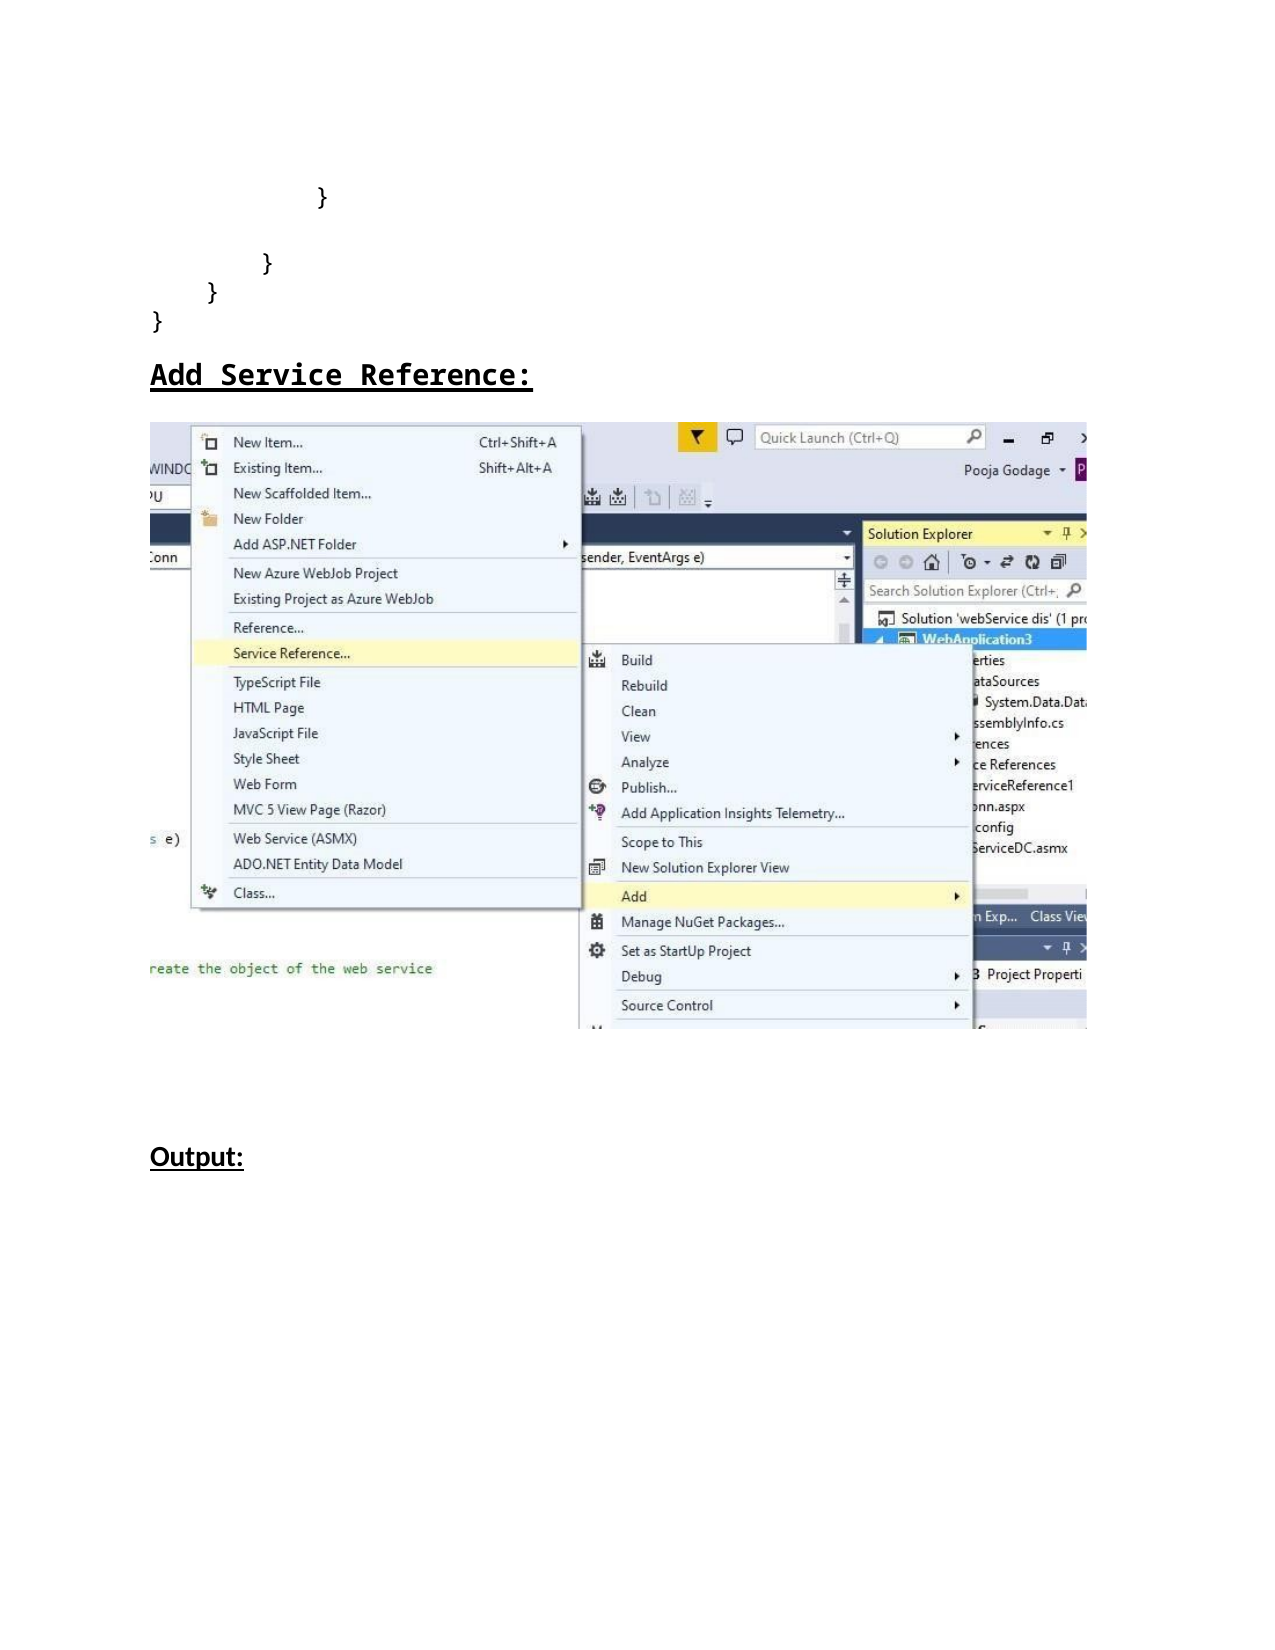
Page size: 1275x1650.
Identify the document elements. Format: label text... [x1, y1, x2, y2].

text } [260, 248, 1198, 277]
text } [205, 277, 1198, 306]
text } [150, 306, 1198, 335]
text Output: [150, 1138, 1198, 1174]
text } [315, 179, 1198, 213]
picture [150, 422, 1087, 1029]
text Add Service Reference: [150, 354, 1198, 394]
